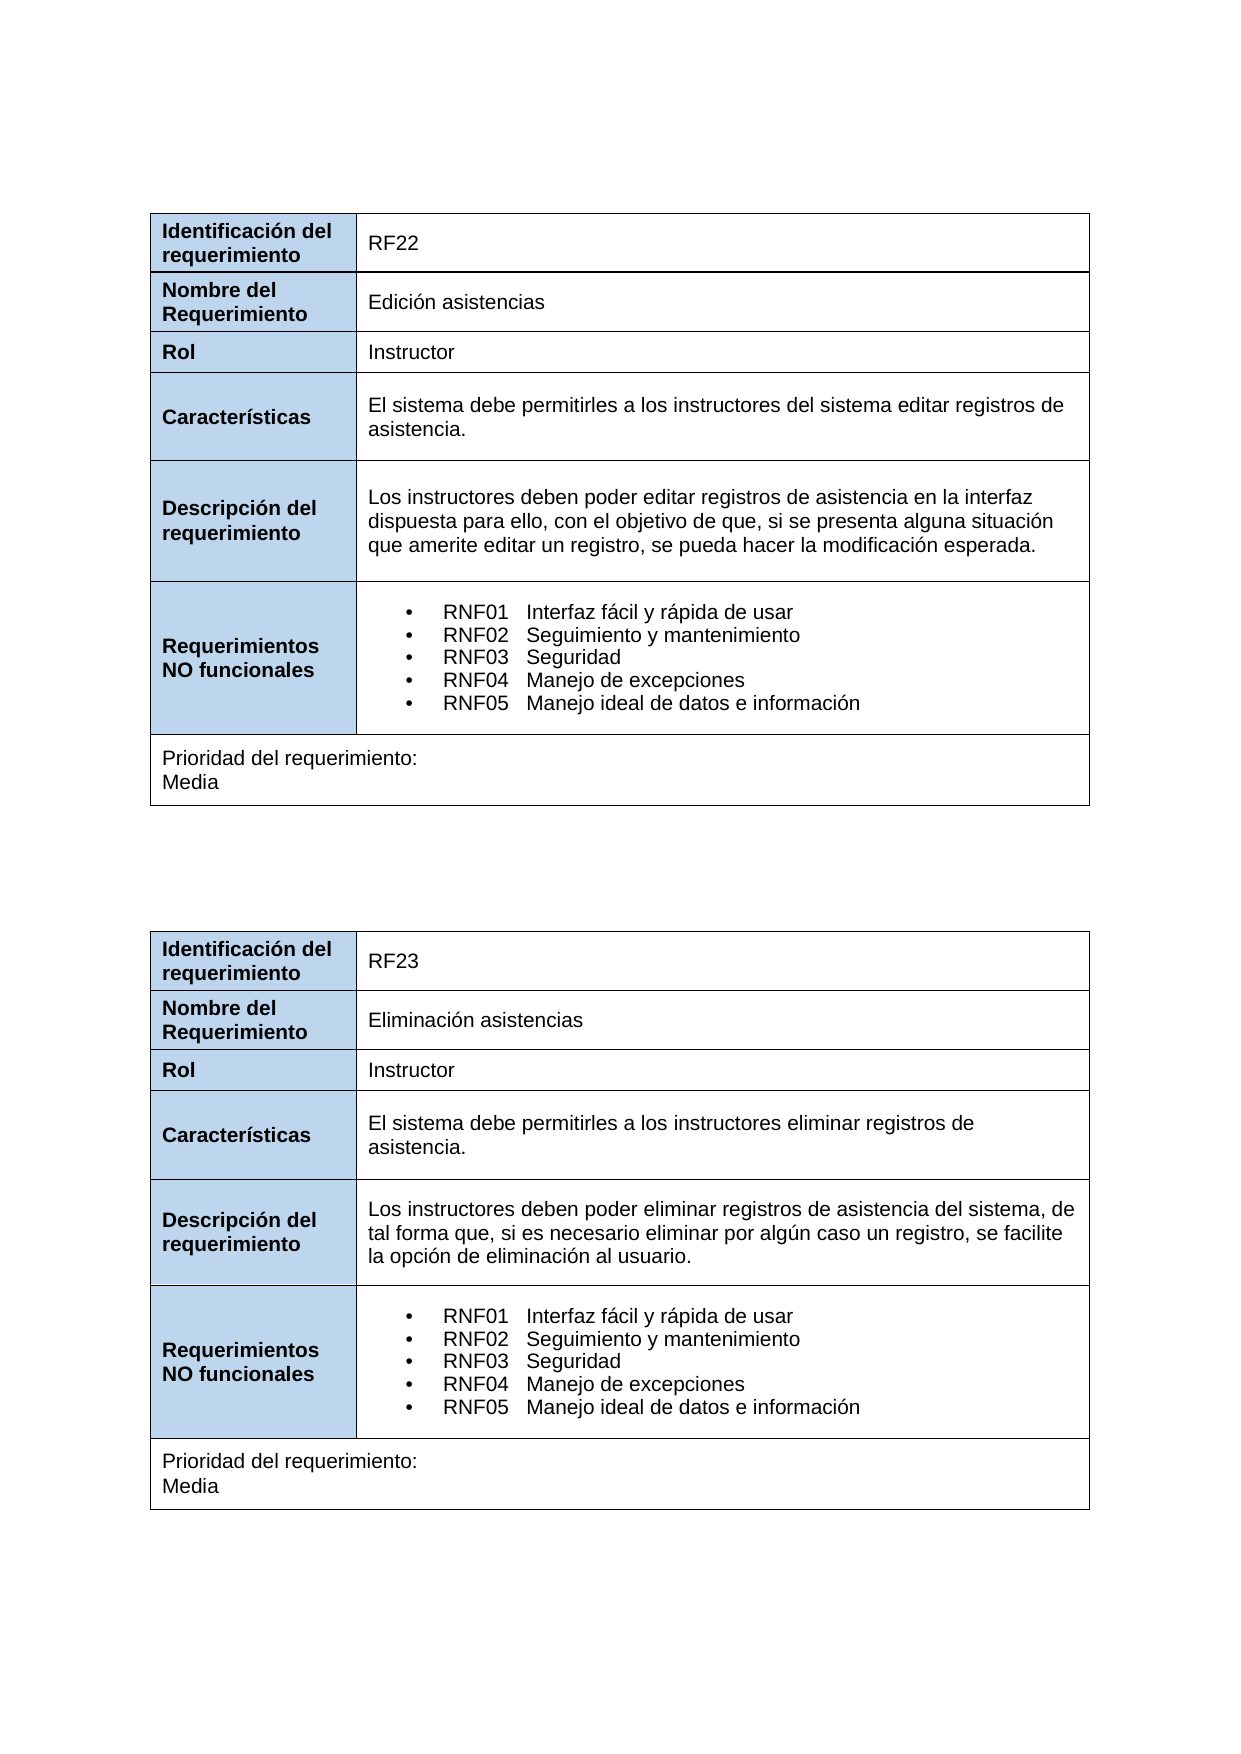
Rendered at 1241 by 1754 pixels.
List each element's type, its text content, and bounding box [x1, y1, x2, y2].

table_cell Instructor [357, 332, 1089, 372]
table_cell Requerimientos NO funcionales [151, 582, 356, 734]
table_cell El sistema debe permitirles a los instructores del sistema editar registros de asistencia. [357, 373, 1089, 460]
table_cell Rol [151, 332, 356, 372]
table_cell Descripción del requerimiento [151, 1180, 356, 1284]
table_cell Características [151, 1091, 356, 1179]
table_cell Características [151, 373, 356, 460]
table_cell Descripción del requerimiento [151, 461, 356, 581]
table_header RF22 [357, 214, 1089, 271]
table_cell Los instructores deben poder eliminar registros de asistencia del sistema, de tal forma que, si es necesario eliminar por algún caso un registro, se facilite la opción de eliminación al usuario. [357, 1180, 1089, 1284]
table_cell RNF01 Interfaz fácil y rápida de usar RNF02 Seguimiento y mantenimiento RNF03 Seguridad RNF04 Manejo de excepciones RNF05 Manejo ideal de datos e información [357, 582, 1089, 734]
table_cell Los instructores deben poder editar registros de asistencia en la interfaz dispuesta para ello, con el objetivo de que, si se presenta alguna situación que amerite editar un registro, se pueda hacer la modificación esperada. [357, 461, 1089, 581]
table_cell Requerimientos NO funcionales [151, 1286, 356, 1438]
table_header Identificación del requerimiento [151, 214, 356, 271]
table_cell Rol [151, 1050, 356, 1090]
table_cell RNF01 Interfaz fácil y rápida de usar RNF02 Seguimiento y mantenimiento RNF03 Seguridad RNF04 Manejo de excepciones RNF05 Manejo ideal de datos e información [357, 1286, 1089, 1438]
table_header Identificación del requerimiento [151, 932, 356, 990]
table_cell Instructor [357, 1050, 1089, 1090]
table_cell Prioridad del requerimiento: Media [151, 1439, 1089, 1509]
table_cell Nombre del Requerimiento [151, 991, 356, 1049]
table_header RF23 [357, 932, 1089, 990]
table_cell Nombre del Requerimiento [151, 273, 356, 331]
table_cell Prioridad del requerimiento: Media [151, 735, 1089, 805]
table_cell El sistema debe permitirles a los instructores eliminar registros de asistencia. [357, 1091, 1089, 1179]
table_cell Eliminación asistencias [357, 991, 1089, 1049]
table_cell Edición asistencias [357, 273, 1089, 331]
